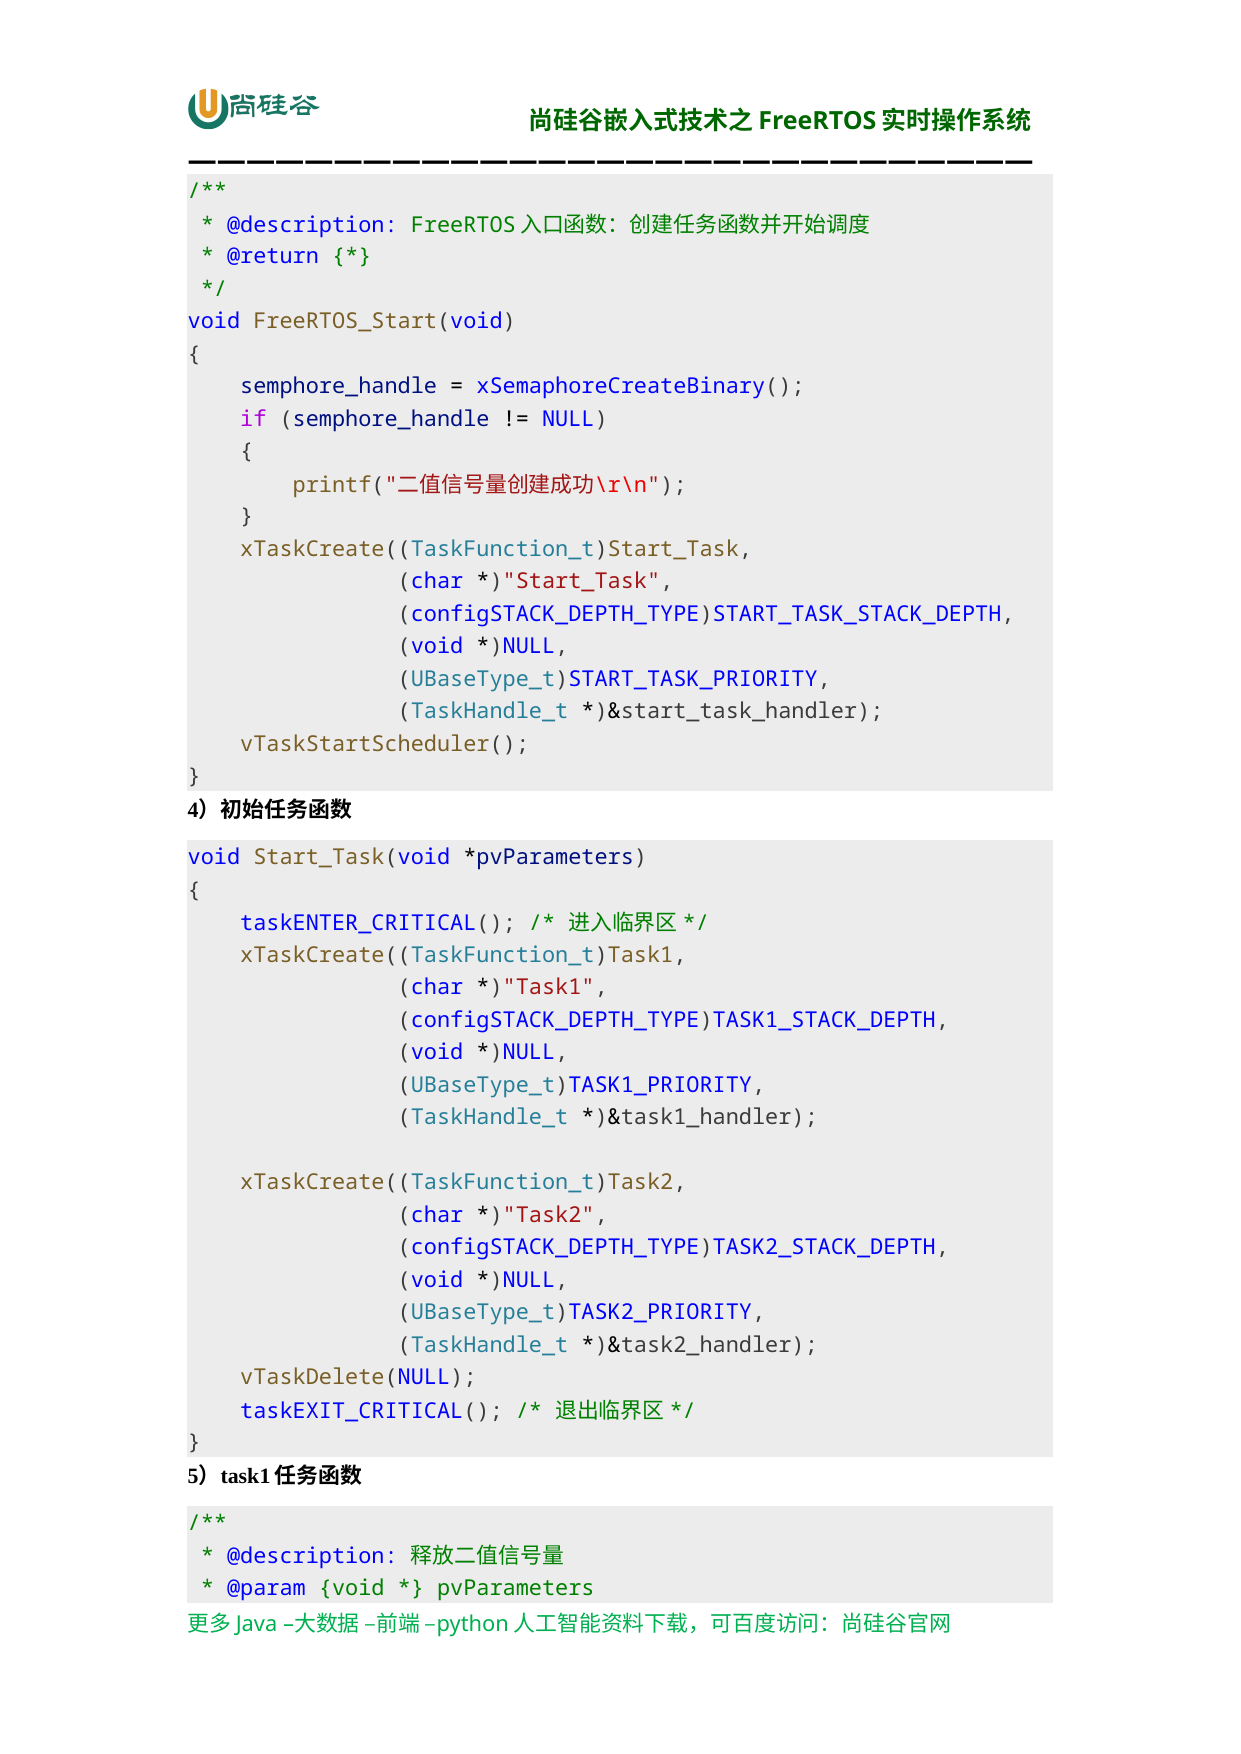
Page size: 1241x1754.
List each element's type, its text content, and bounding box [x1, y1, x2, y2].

text (configSTACK_DEPTH_TYPE)TASK2_STACK_DEPTH, [187, 1230, 1053, 1262]
text * @param {void *} pvParameters [187, 1571, 1053, 1603]
text /** [187, 1506, 1053, 1538]
text * @description: FreeRTOS入口函数：创建任务函数并开始调度 [187, 206, 1053, 239]
text (char *)"Task1", [187, 970, 1053, 1002]
text 初始任务函数 [187, 791, 1053, 824]
text vTaskDelete(NULL); [187, 1360, 1053, 1392]
text } [187, 499, 1053, 531]
text xTaskCreate((TaskFunction_t)Task1, [187, 937, 1053, 970]
text (TaskHandle_t *)&task2_handler); [187, 1327, 1053, 1360]
text * @description: 释放二值信号量 [187, 1538, 1053, 1571]
text { [187, 336, 1053, 369]
text { [187, 434, 1053, 466]
text vTaskStartScheduler(); [187, 726, 1053, 759]
text (void *)NULL, [187, 1035, 1053, 1067]
text } [187, 759, 1053, 791]
text (configSTACK_DEPTH_TYPE)TASK1_STACK_DEPTH, [187, 1002, 1053, 1035]
text (configSTACK_DEPTH_TYPE)START_TASK_STACK_DEPTH, [187, 596, 1053, 629]
text (UBaseType_t)TASK2_PRIORITY, [187, 1295, 1053, 1327]
text (char *)"Task2", [187, 1197, 1053, 1230]
text taskENTER_CRITICAL(); /* 进入临界区 */ [187, 905, 1053, 937]
text { [187, 872, 1053, 905]
text (UBaseType_t)START_TASK_PRIORITY, [187, 661, 1053, 694]
text } [187, 1425, 1053, 1457]
text /** [187, 174, 1053, 206]
text void FreeRTOS_Start(void) [187, 304, 1053, 336]
text (void *)NULL, [187, 629, 1053, 661]
text printf("二值信号量创建成功\r\n"); [187, 466, 1053, 499]
text (TaskHandle_t *)&task1_handler); [187, 1100, 1053, 1132]
text */ [187, 271, 1053, 304]
text xTaskCreate((TaskFunction_t)Task2, [187, 1165, 1053, 1197]
text * @return {*} [187, 239, 1053, 271]
text if (semphore_handle != NULL) [187, 401, 1053, 434]
text (TaskHandle_t *)&start_task_handler); [187, 694, 1053, 726]
text task1任务函数 [187, 1457, 1053, 1490]
text (UBaseType_t)TASK1_PRIORITY, [187, 1067, 1053, 1100]
text (void *)NULL, [187, 1262, 1053, 1295]
text xTaskCreate((TaskFunction_t)Start_Task, [187, 531, 1053, 564]
text (char *)"Start_Task", [187, 564, 1053, 596]
picture [187, 88, 321, 130]
text taskEXIT_CRITICAL(); /* 退出临界区 */ [187, 1392, 1053, 1425]
text semphore_handle = xSemaphoreCreateBinary(); [187, 369, 1053, 401]
text void Start_Task(void *pvParameters) [187, 840, 1053, 872]
